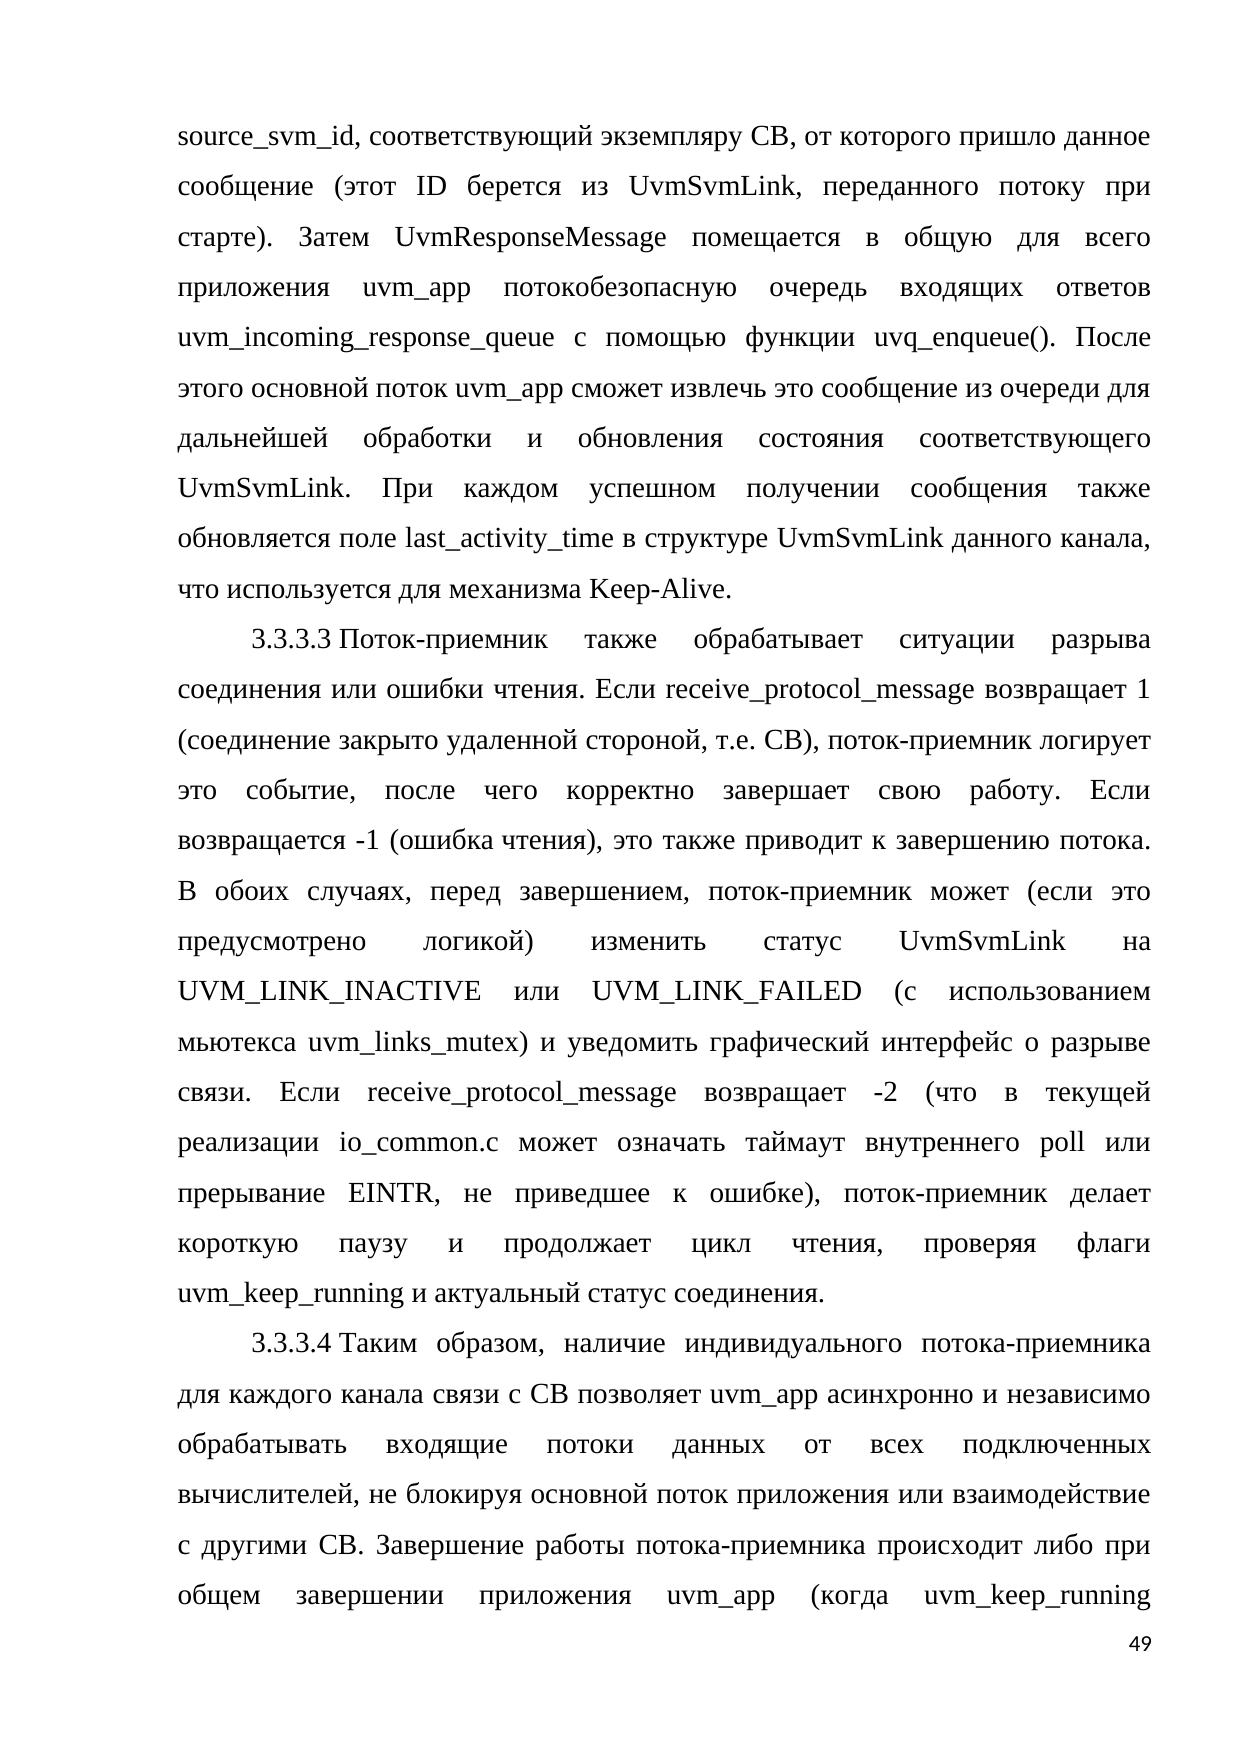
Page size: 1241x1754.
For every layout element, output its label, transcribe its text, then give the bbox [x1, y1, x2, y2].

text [177, 118, 1152, 604]
text Поток-приемник также обрабатывает ситуации разрыва соединения или ошибки чтения. Если receive_protocol_message возвращает 1 (соединение закрыто удаленной стороной, т.е. СВ), поток-приемник логирует это событие, после чего корректно завершает свою работу. Если возвращается -1 (ошибка чтения), это также приводит к завершению потока. В обоих случаях, перед завершением, поток-приемник может (если это предусмотрено логикой) изменить статус UvmSvmLink на UVM_LINK_INACTIVE или UVM_LINK_FAILED (с использованием мьютекса uvm_links_mutex) и уведомить графический интерфейс о разрыве связи. Если receive_protocol_message возвращает -2 (что в текущей реализации io_common.c может означать таймаут внутреннего poll или прерывание EINTR, не приведшее к ошибке), поток-приемник делает короткую паузу и продолжает цикл чтения, проверяя флаги uvm_keep_running и актуальный статус соединения. [177, 621, 1152, 1309]
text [177, 1326, 1152, 1611]
